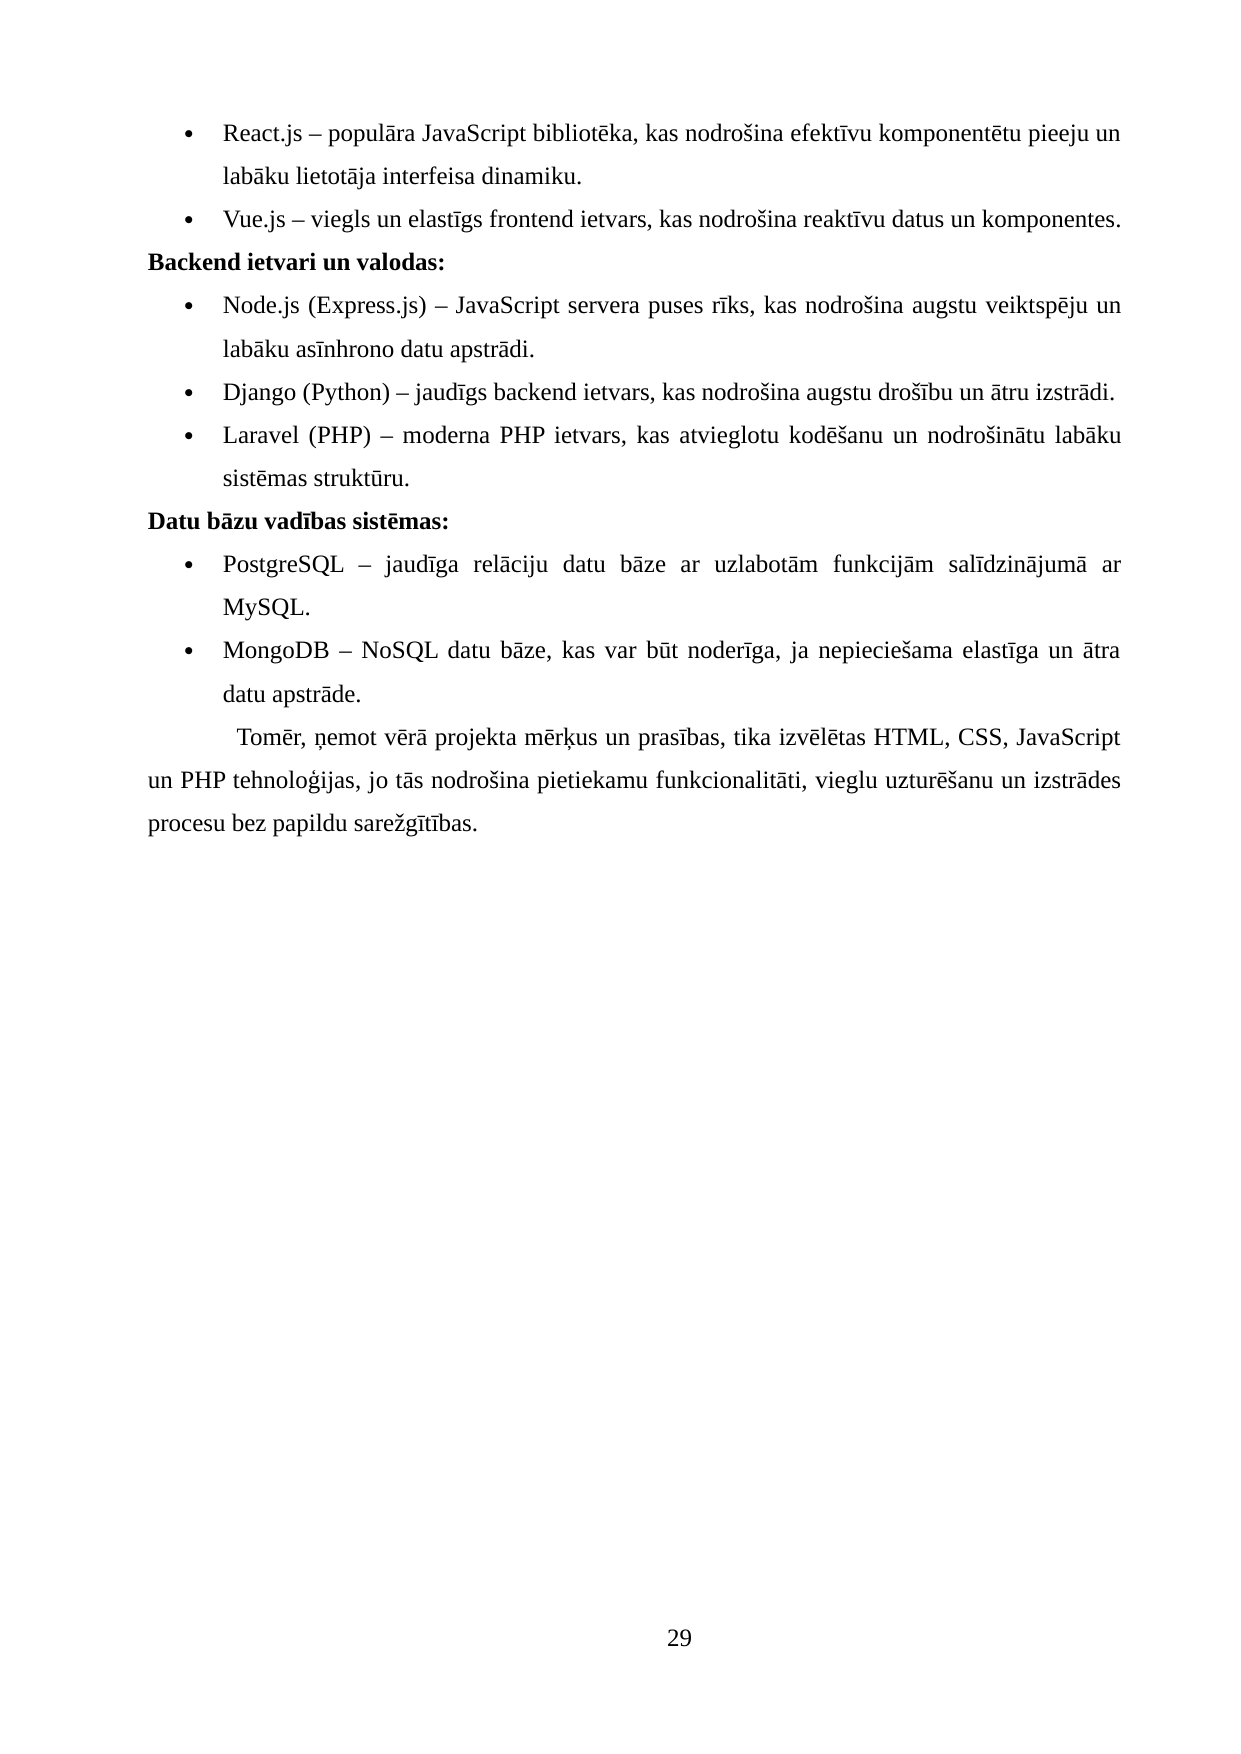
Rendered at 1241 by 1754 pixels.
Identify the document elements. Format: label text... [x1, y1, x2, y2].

text Tomēr, ņemot vērā projekta mērķus un prasības, tika izvēlētas HTML, CSS, JavaScript un PHP tehnoloģijas, jo tās nodrošina pietiekamu funkcionalitāti, vieglu uzturēšanu un izstrādes procesu bez papildu sarežgītības. [148, 722, 1122, 837]
list Django (Python) – jaudīgs backend ietvars, kas nodrošina augstu drošību un ātru izstrādi. [185, 377, 1122, 406]
list React.js – populāra JavaScript bibliotēka, kas nodrošina efektīvu komponentētu pieeju un labāku lietotāja interfeisa dinamiku. [185, 118, 1122, 190]
list Node.js (Express.js) – JavaScript servera puses rīks, kas nodrošina augstu veiktspēju un labāku asīnhrono datu apstrādi. [185, 291, 1122, 362]
list PostgreSQL – jaudīga relāciju datu bāze ar uzlabotām funkcijām salīdzinājumā ar MySQL. [185, 549, 1122, 621]
list Laravel (PHP) – moderna PHP ietvars, kas atvieglotu kodēšanu un nodrošinātu labāku sistēmas struktūru. [185, 420, 1122, 492]
list MongoDB – NoSQL datu bāze, kas var būt noderīga, ja nepieciešama elastīga un ātra datu apstrāde. [185, 636, 1122, 707]
text Datu bāzu vadības sistēmas: [148, 506, 1122, 535]
text Backend ietvari un valodas: [148, 247, 1122, 276]
list Vue.js – viegls un elastīgs frontend ietvars, kas nodrošina reaktīvu datus un komponentes. [185, 204, 1122, 233]
